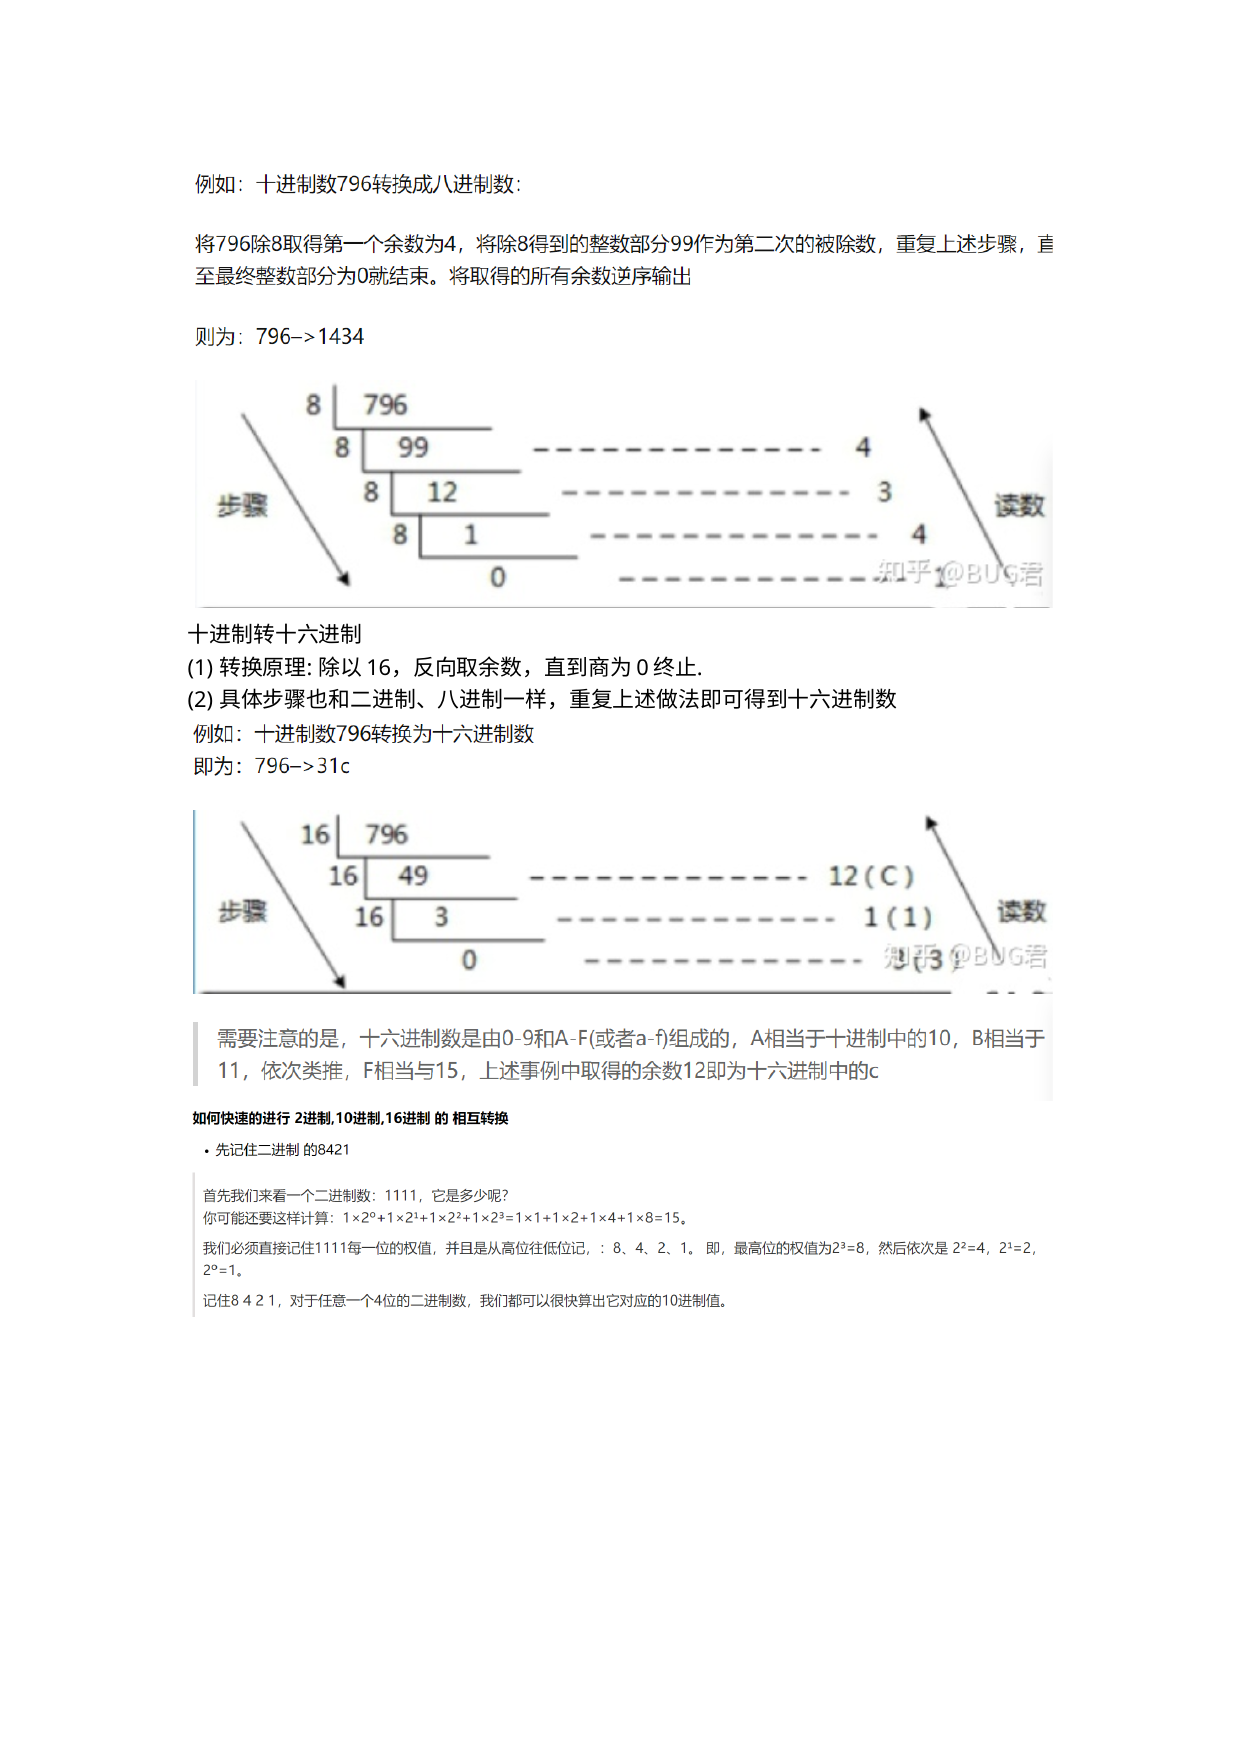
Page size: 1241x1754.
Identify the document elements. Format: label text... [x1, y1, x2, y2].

picture [187, 1104, 1053, 1317]
picture [187, 714, 1053, 1101]
text (2) 具体步骤也和二进制、八进制一样，重复上述做法即可得到十六进制数 [187, 682, 1053, 714]
text (1) 转换原理: 除以16，反向取余数，直到商为0终止. [187, 649, 1053, 682]
text 十进制转十六进制 [187, 617, 1053, 649]
picture [187, 162, 1053, 608]
